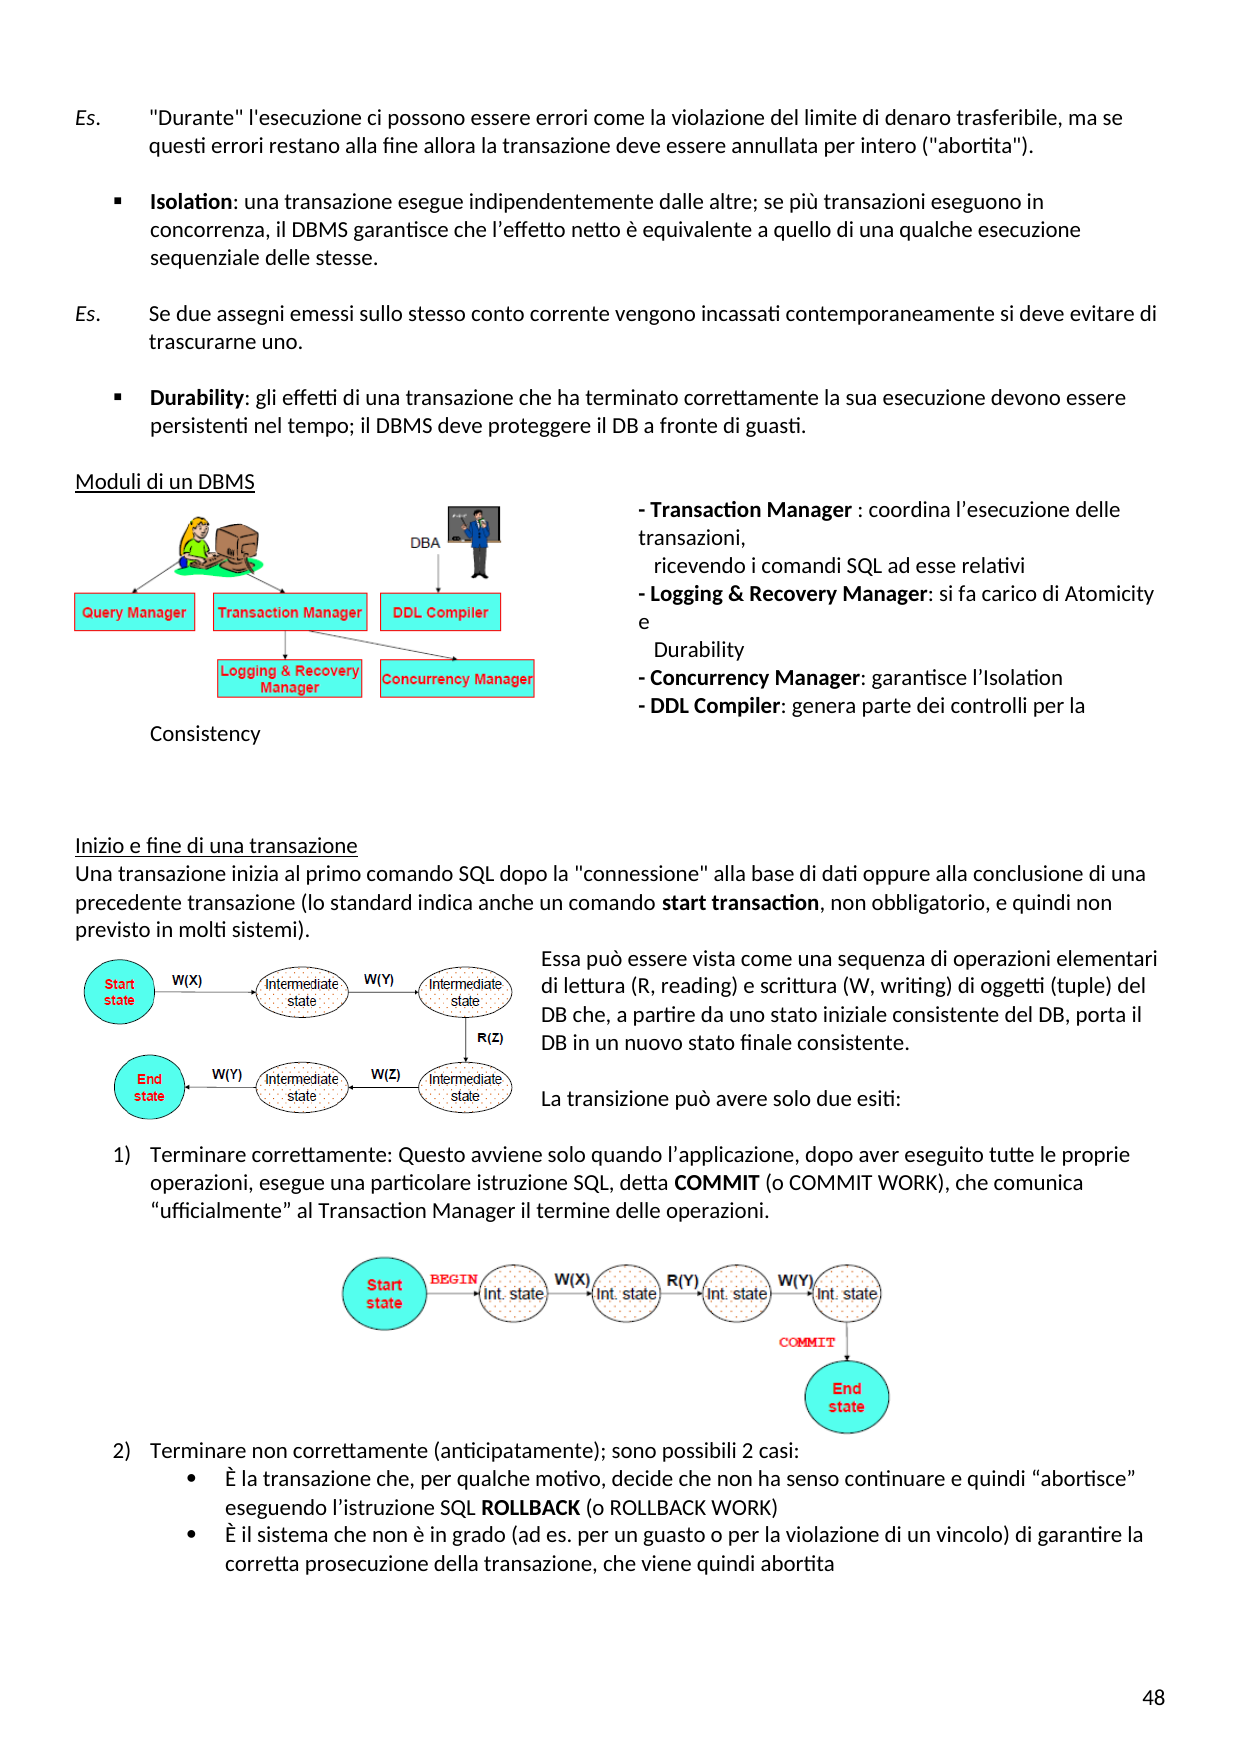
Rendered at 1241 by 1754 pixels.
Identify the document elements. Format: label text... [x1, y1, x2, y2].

text Es. Se due assegni emessi sullo stesso conto corrente vengono incassati contemporaneamente si deve evitare di [75, 299, 1165, 327]
picture [337, 1251, 903, 1437]
list È il sistema che non è in grado (ad es. per un guasto o per la violazione di un vincolo) di garantire la corretta prosecuzione della transazione, che viene quindi abortita [187, 1521, 1165, 1577]
text Moduli di un DBMS [75, 467, 1165, 495]
text Inizio e fine di una transazione [75, 832, 1165, 859]
text La transizione può avere solo due esiti: [522, 1084, 1165, 1112]
list È la transazione che, per qualche motivo, decide che non ha senso continuare e quindi “abortisce” eseguendo l’istruzione SQL ROLLBACK (o ROLLBACK WORK) [187, 1464, 1165, 1521]
list Durability: gli effetti di una transazione che ha terminato correttamente la sua esecuzione devono essere persistenti nel tempo; il DBMS deve proteggere il DB a fronte di guasti. [112, 383, 1165, 439]
picture [76, 952, 522, 1120]
text Essa può essere vista come una sequenza di operazioni elementari di lettura (R, reading) e scrittura (W, writing) di oggetti (tuple) del DB che, a partire da uno stato iniziale consistente del DB, porta il DB in un nuovo stato finale consistente. [75, 944, 1165, 1056]
text - Concurrency Manager: garantisce l’Isolation [545, 663, 1165, 691]
text Es. "Durante" l'esecuzione ci possono essere errori come la violazione del limite di denaro trasferibile, ma se [75, 103, 1165, 131]
text - Transaction Manager : coordina l’esecuzione delle transazioni, [150, 495, 1165, 551]
text Una transazione inizia al primo comando SQL dopo la "connessione" alla base di dati oppure alla conclusione di una precedente transazione (lo standard indica anche un comando start transaction, non obbligatorio, e quindi non previsto in molti sistemi). [75, 859, 1165, 944]
text Durability [545, 635, 1165, 663]
list Isolation: una transazione esegue indipendentemente dalle altre; se più transazioni eseguono in concorrenza, il DBMS garantisce che l’effetto netto è equivalente a quello di una qualche esecuzione sequenziale delle stesse. [112, 187, 1165, 271]
text - Logging & Recovery Manager: si fa carico di Atomicity e [545, 579, 1165, 635]
text - DDL Compiler: genera parte dei controlli per la Consistency [150, 691, 1165, 747]
list Terminare non correttamente (anticipatamente); sono possibili 2 casi: [112, 1437, 1165, 1464]
list Terminare correttamente: Questo avviene solo quando l’applicazione, dopo aver eseguito tutte le proprie operazioni, esegue una particolare istruzione SQL, detta COMMIT (o COMMIT WORK), che comunica “ufficialmente” al Transaction Manager il termine delle operazioni. [112, 1140, 1165, 1224]
text questi errori restano alla fine allora la transazione deve essere annullata per intero ("abortita"). [75, 131, 1165, 159]
picture [71, 497, 545, 705]
text ricevendo i comandi SQL ad esse relativi [545, 551, 1165, 579]
text trascurarne uno. [75, 327, 1165, 355]
